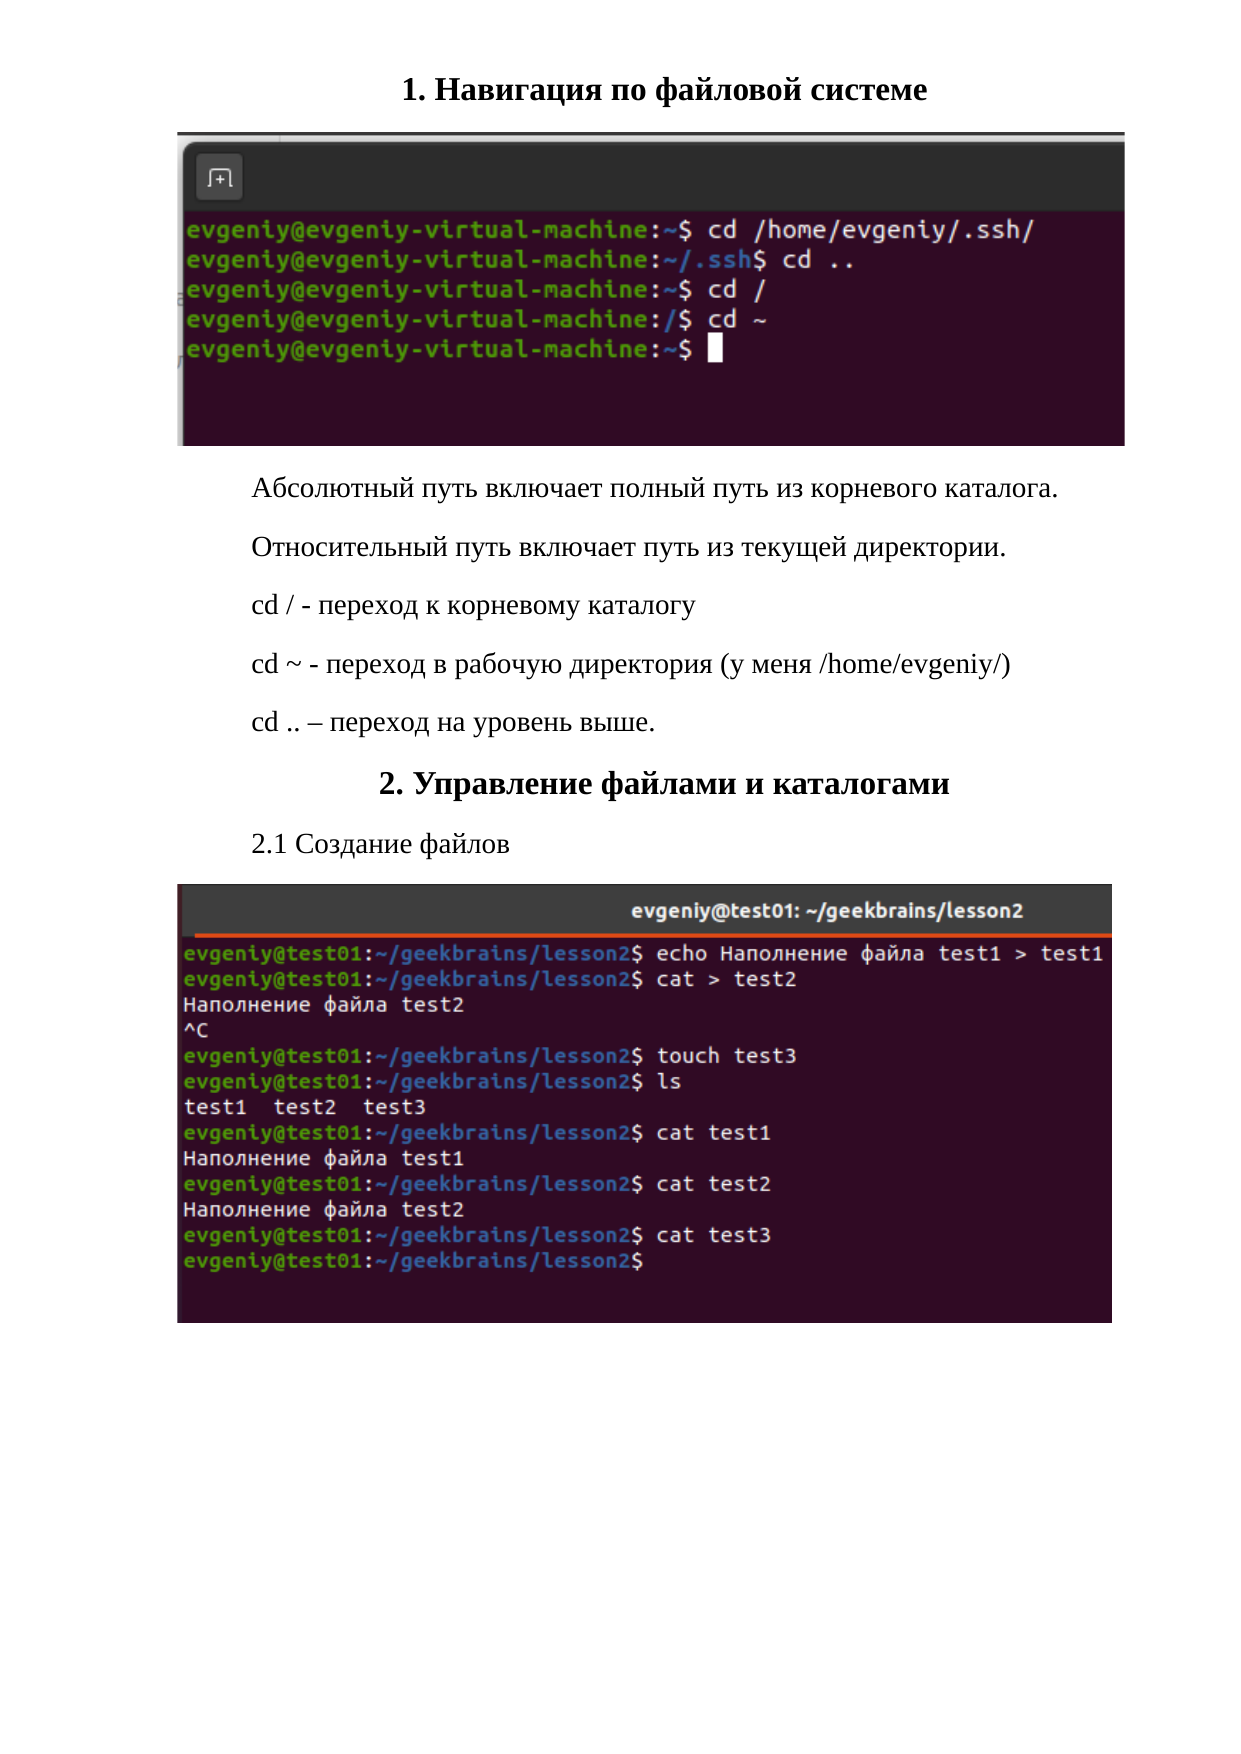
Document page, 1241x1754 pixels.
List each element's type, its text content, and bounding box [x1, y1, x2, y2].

text Относительный путь включает путь из текущей директории. [177, 529, 1152, 562]
text 2.1 Создание файлов [177, 826, 1152, 860]
picture [177, 884, 1112, 1323]
text сd / - переход к корневому каталогу [177, 587, 1152, 621]
picture [177, 132, 1125, 446]
text Абсолютный путь включает полный путь из корневого каталога. [177, 470, 1152, 504]
text cd .. – переход на уровень выше. [177, 704, 1152, 738]
text 2. Управление файлами и каталогами [177, 763, 1152, 801]
text cd ~ - переход в рабочую директория (у меня /home/evgeniy/) [177, 646, 1152, 679]
text 1. Навигация по файловой системе [177, 69, 1152, 108]
